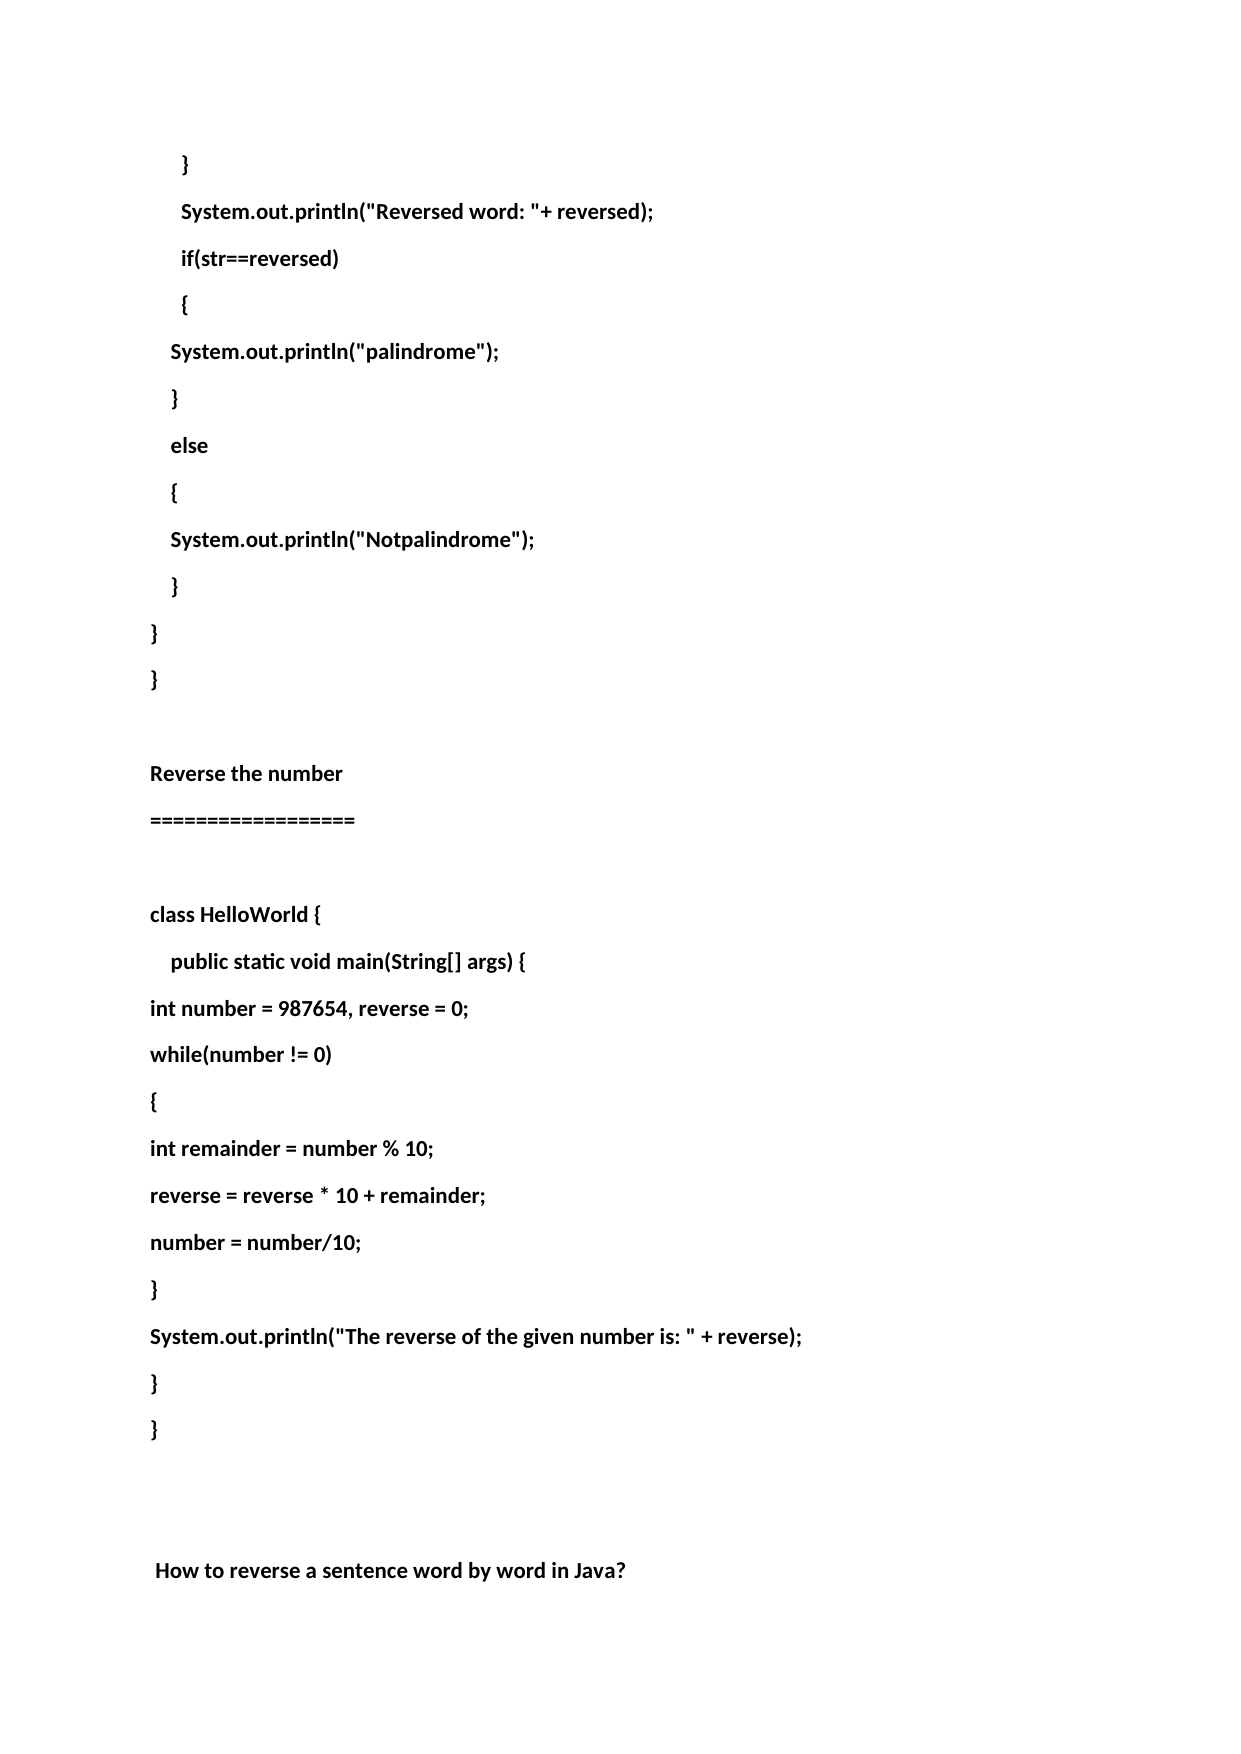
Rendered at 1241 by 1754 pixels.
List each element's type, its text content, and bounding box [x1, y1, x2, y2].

text } [150, 1275, 1090, 1303]
text number = number/10; [150, 1228, 1090, 1256]
text } [150, 384, 1090, 412]
text if(str==reversed) [150, 244, 1090, 272]
text public static void main(String[] args) { [150, 947, 1090, 975]
text System.out.println("The reverse of the given number is: " + reverse); [150, 1322, 1090, 1350]
text int number = 987654, reverse = 0; [150, 994, 1090, 1022]
text else [150, 431, 1090, 459]
text reverse = reverse * 10 + remainder; [150, 1181, 1090, 1209]
text while(number != 0) [150, 1041, 1090, 1069]
text class HelloWorld { [150, 900, 1090, 928]
text } [150, 666, 1090, 694]
text System.out.println("Reversed word: "+ reversed); [150, 197, 1090, 225]
text } [150, 1369, 1090, 1397]
text } [150, 572, 1090, 600]
text System.out.println("Notpalindrome"); [150, 525, 1090, 553]
text { [150, 291, 1090, 319]
text Reverse the number [150, 759, 1090, 787]
text { [150, 1087, 1090, 1116]
text { [150, 478, 1090, 506]
text } [150, 1416, 1090, 1444]
text System.out.println("palindrome"); [150, 337, 1090, 366]
text } [150, 619, 1090, 647]
text How to reverse a sentence word by word in Java? [150, 1556, 1090, 1584]
text ================== [150, 806, 1090, 834]
text } [150, 150, 1090, 178]
text int remainder = number % 10; [150, 1134, 1090, 1162]
